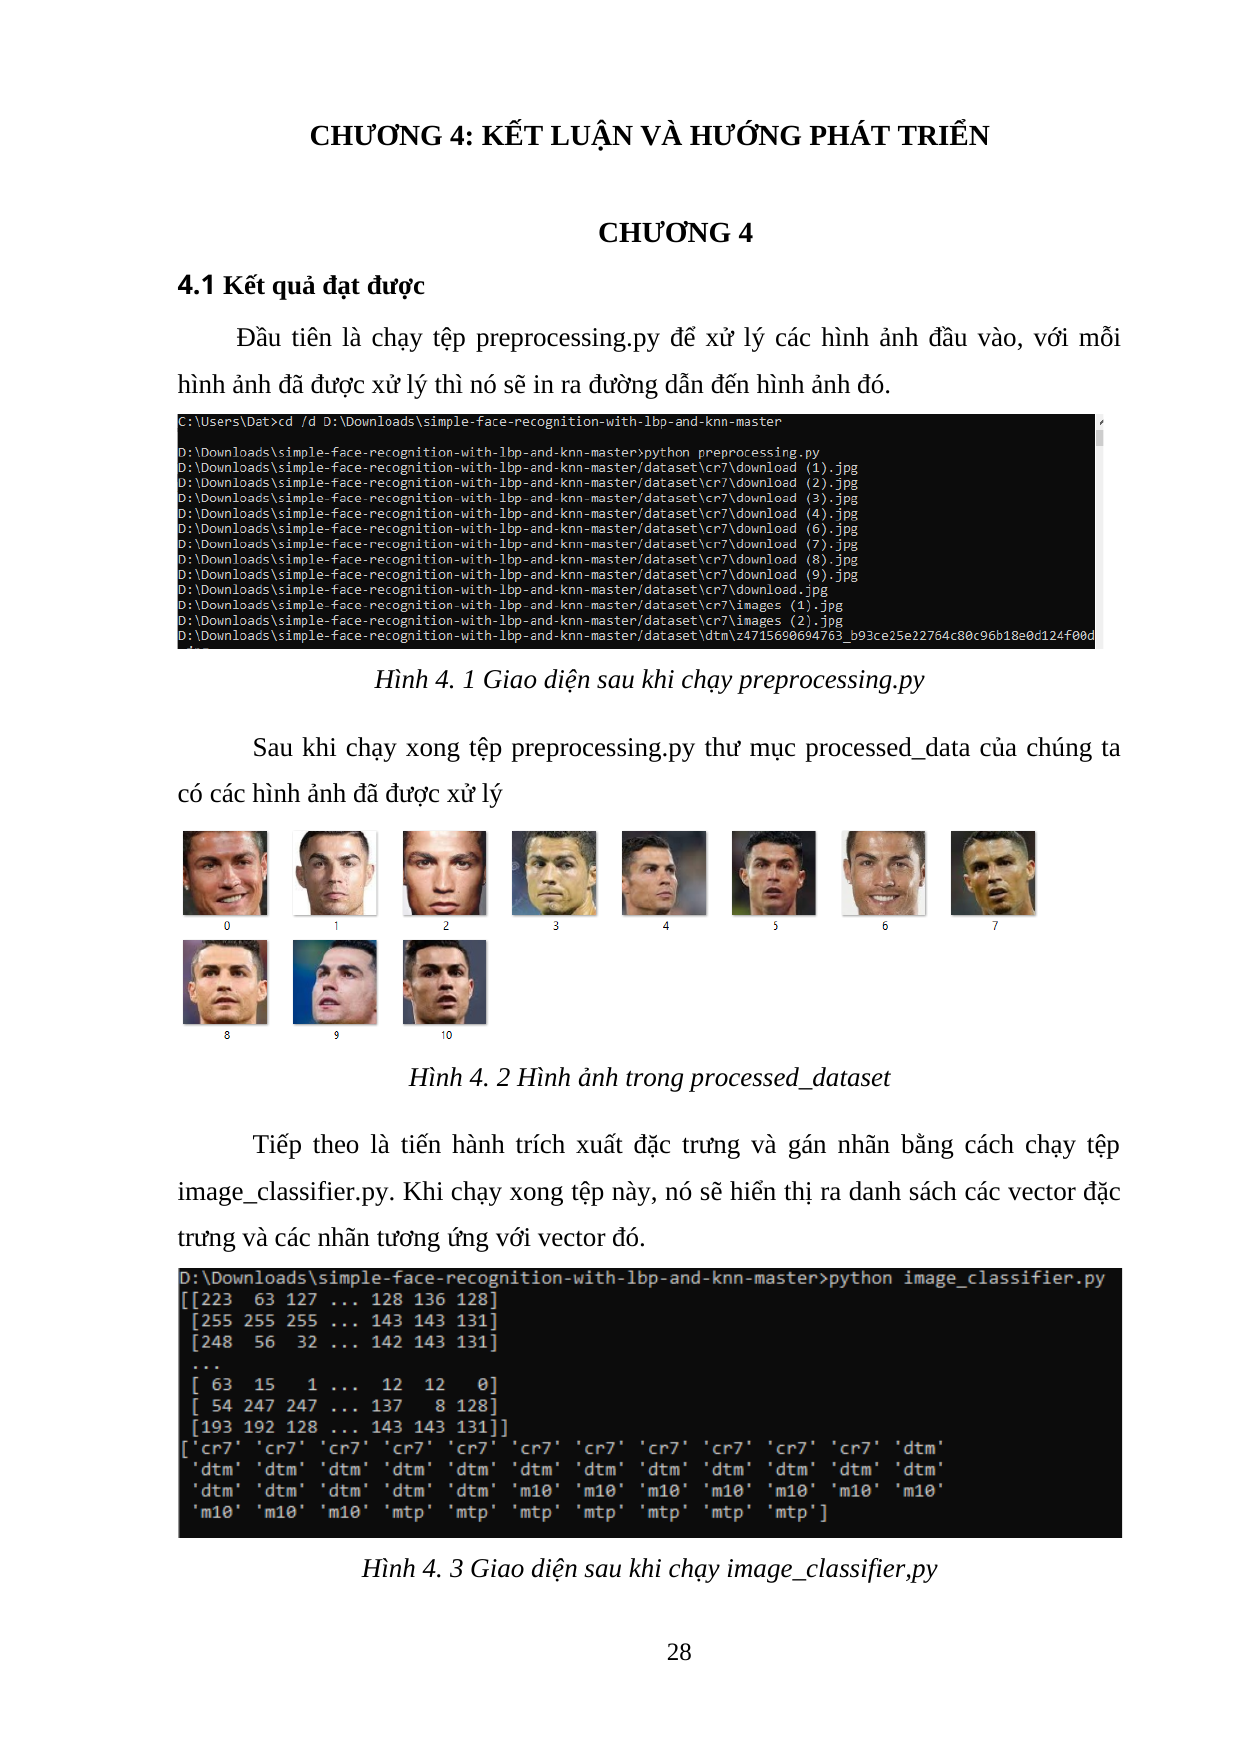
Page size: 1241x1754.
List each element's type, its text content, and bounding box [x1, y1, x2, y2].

text Sau khi chạy xong tệp preprocessing.py thư mục processed_data của chúng ta có các hình ảnh đã được xử lý [177, 731, 1122, 809]
text Đầu tiên là chạy tệp preprocessing.py để xử lý các hình ảnh đầu vào, với mỗi hình ảnh đã được xử lý thì nó sẽ in ra đường dẫn đến hình ảnh đó. [177, 321, 1122, 399]
subtitle CHƯƠNG 4: KẾT LUẬN VÀ HƯỚNG PHÁT TRIỂN [177, 118, 1122, 152]
picture [177, 1268, 1123, 1538]
picture [177, 824, 1042, 1047]
text Tiếp theo là tiến hành trích xuất đặc trưng và gán nhãn bằng cách chạy tệp image_classifier.py. Khi chạy xong tệp này, nó sẽ hiển thị ra danh sách các vector đặc trưng và các nhãn tương ứng với vector đó. [177, 1128, 1122, 1253]
subtitle Kết quả đạt được [177, 266, 1122, 303]
picture [177, 414, 1104, 649]
